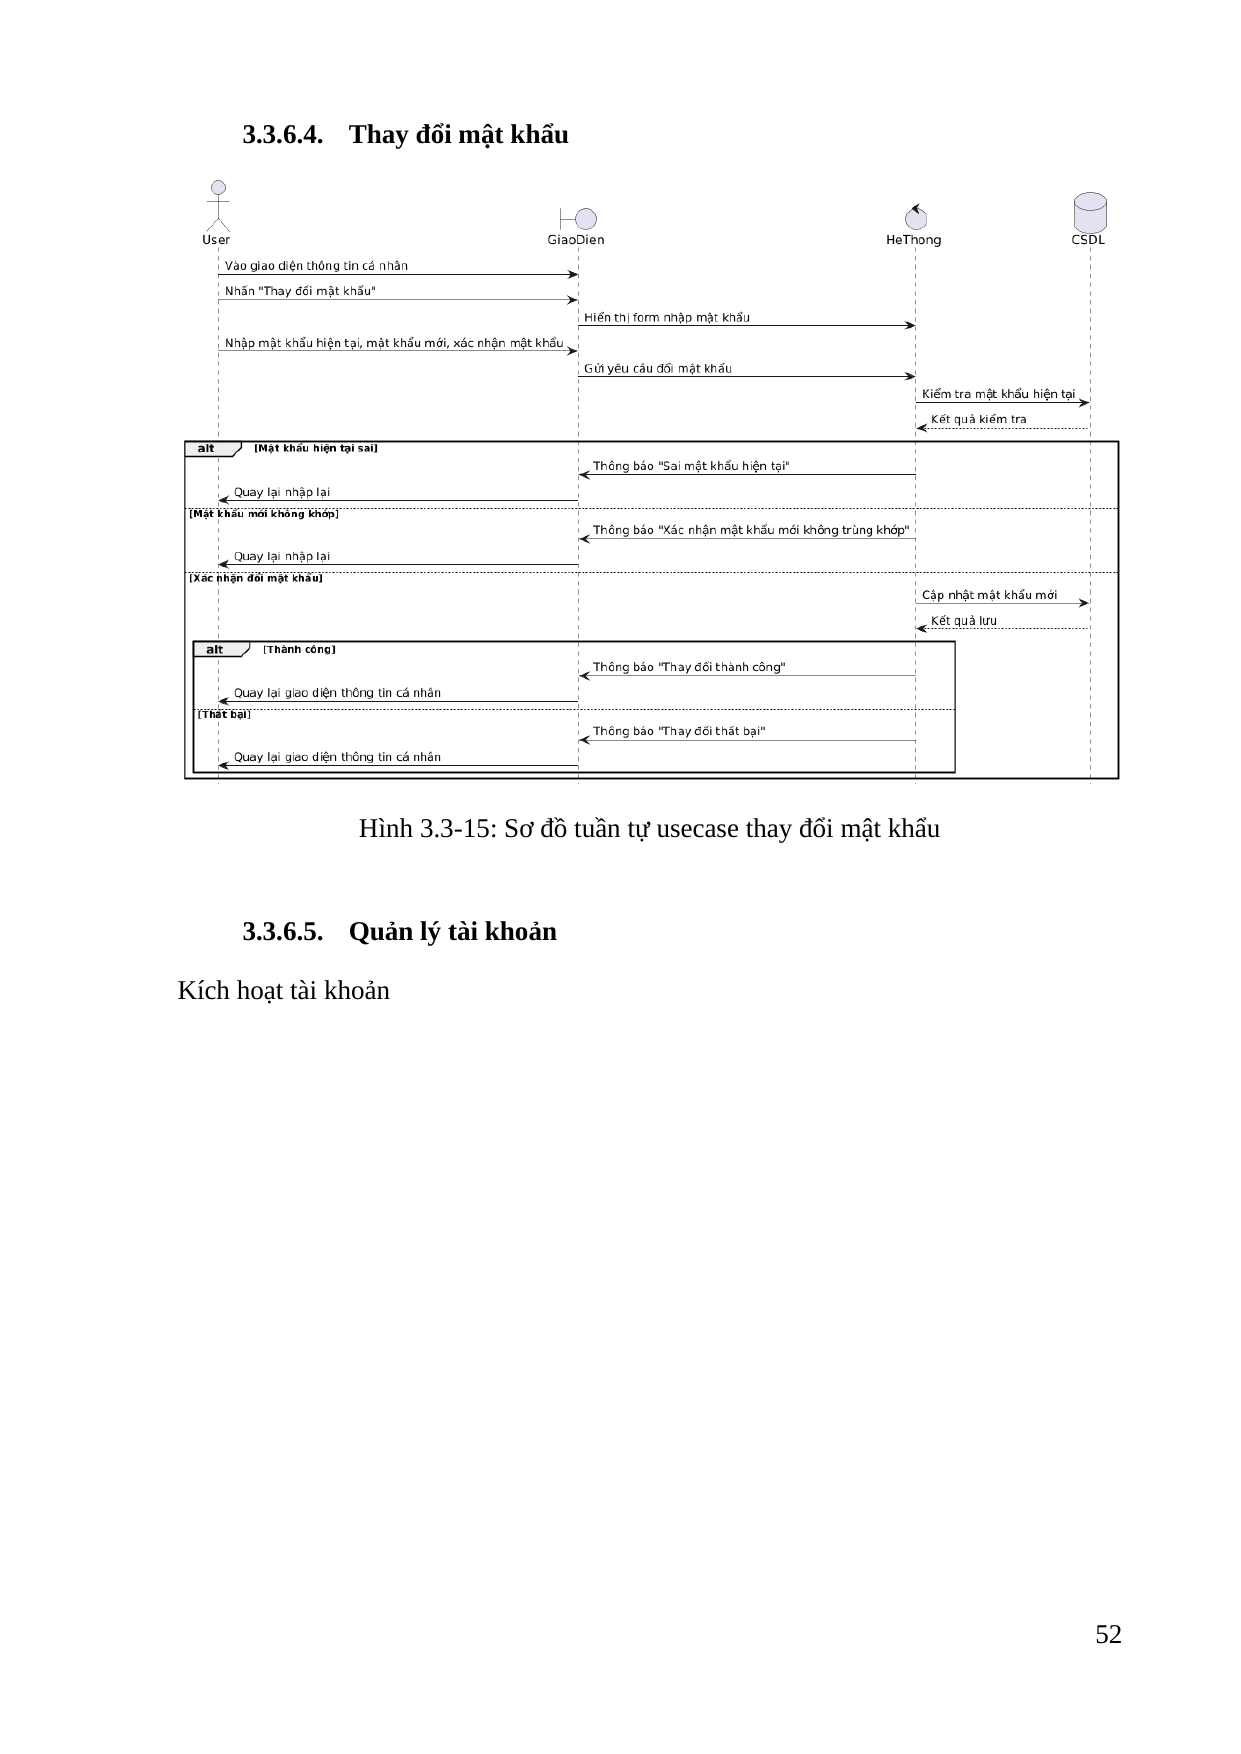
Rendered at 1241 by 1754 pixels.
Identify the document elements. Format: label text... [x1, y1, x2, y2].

picture [177, 177, 1123, 784]
subtitle Quản lý tài khoản [242, 915, 1122, 946]
subtitle Thay đổi mật khẩu [242, 118, 1122, 149]
text Hình 3.3-15: Sơ đồ tuần tự usecase thay đổi mật khẩu [177, 812, 1122, 843]
text Kích hoạt tài khoản [177, 974, 1122, 1005]
